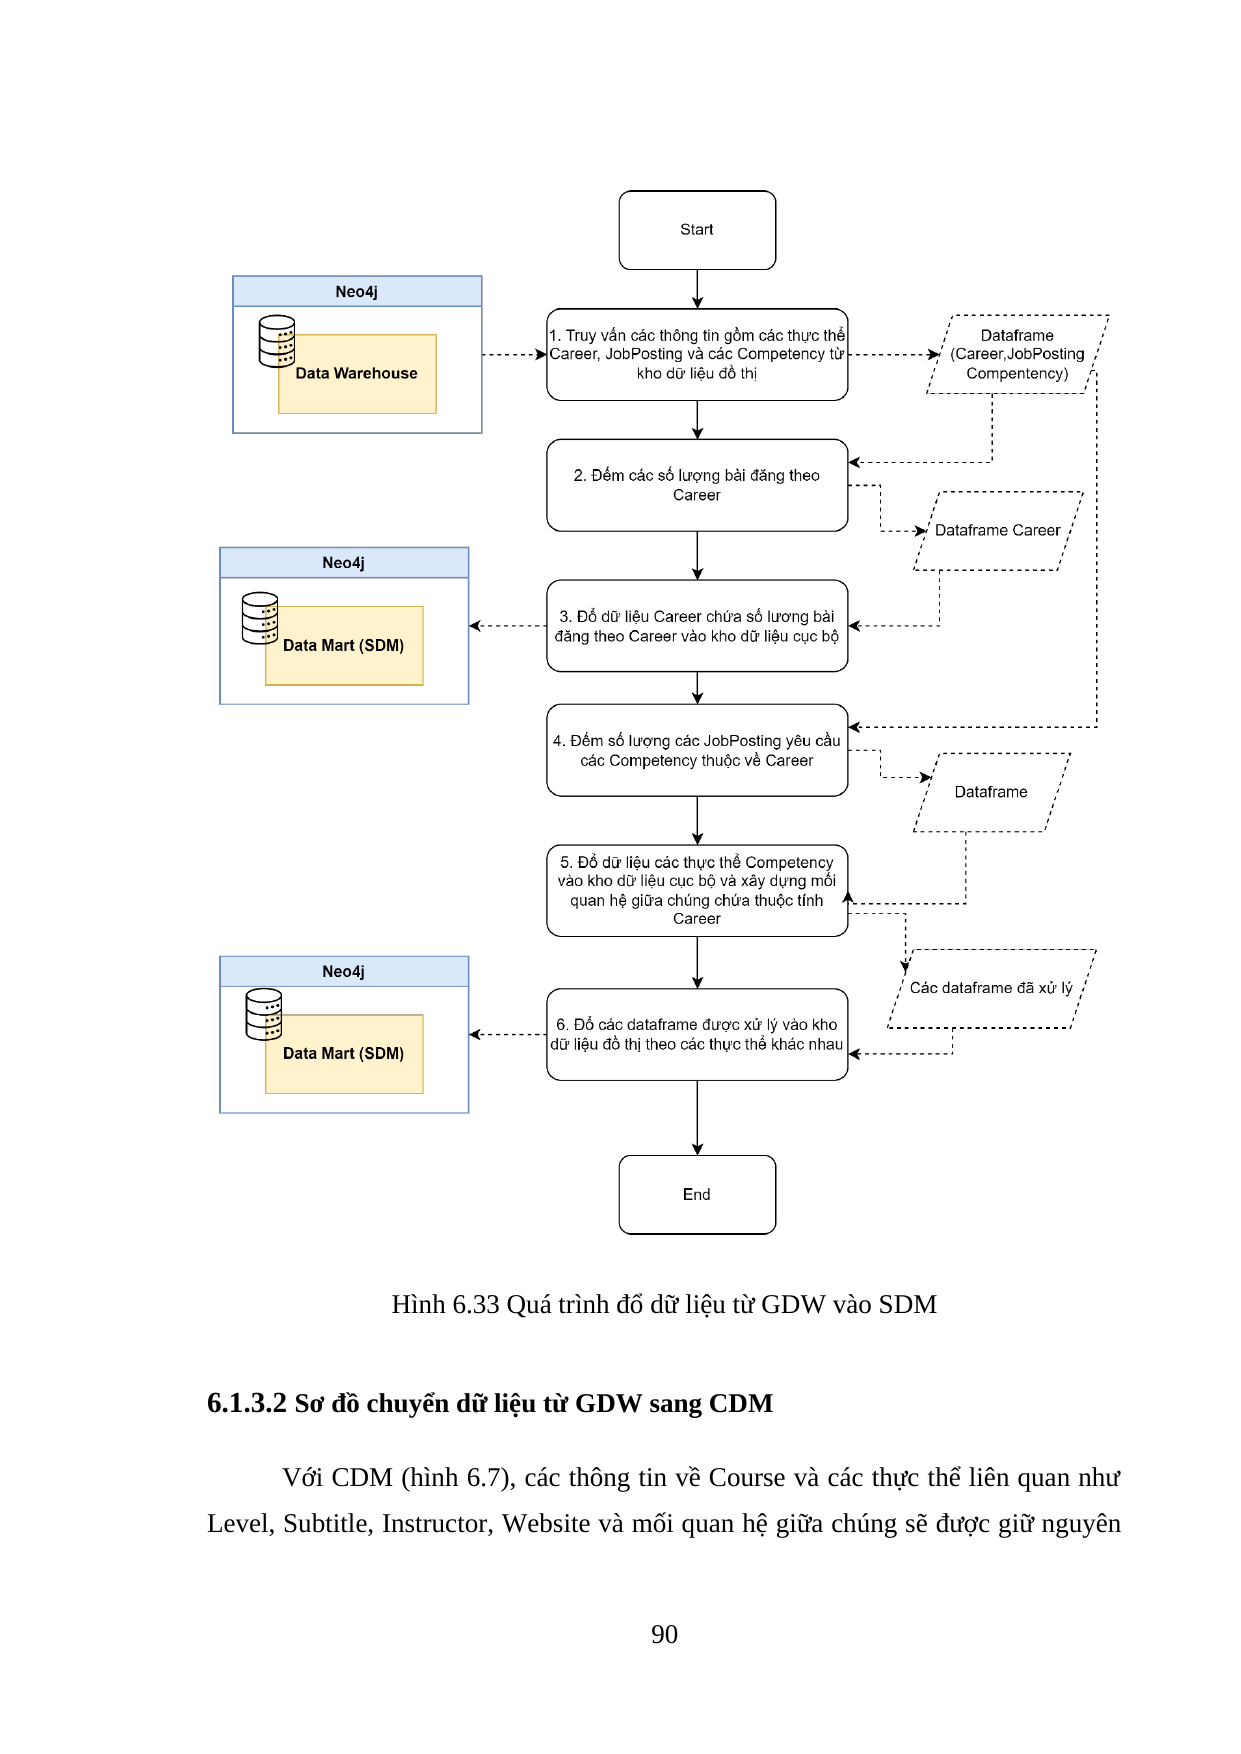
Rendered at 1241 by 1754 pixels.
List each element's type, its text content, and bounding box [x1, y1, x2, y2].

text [207, 1461, 1122, 1539]
subtitle Sơ đồ chuyển dữ liệu từ GDW sang CDM [207, 1386, 1122, 1419]
picture [206, 177, 1123, 1248]
